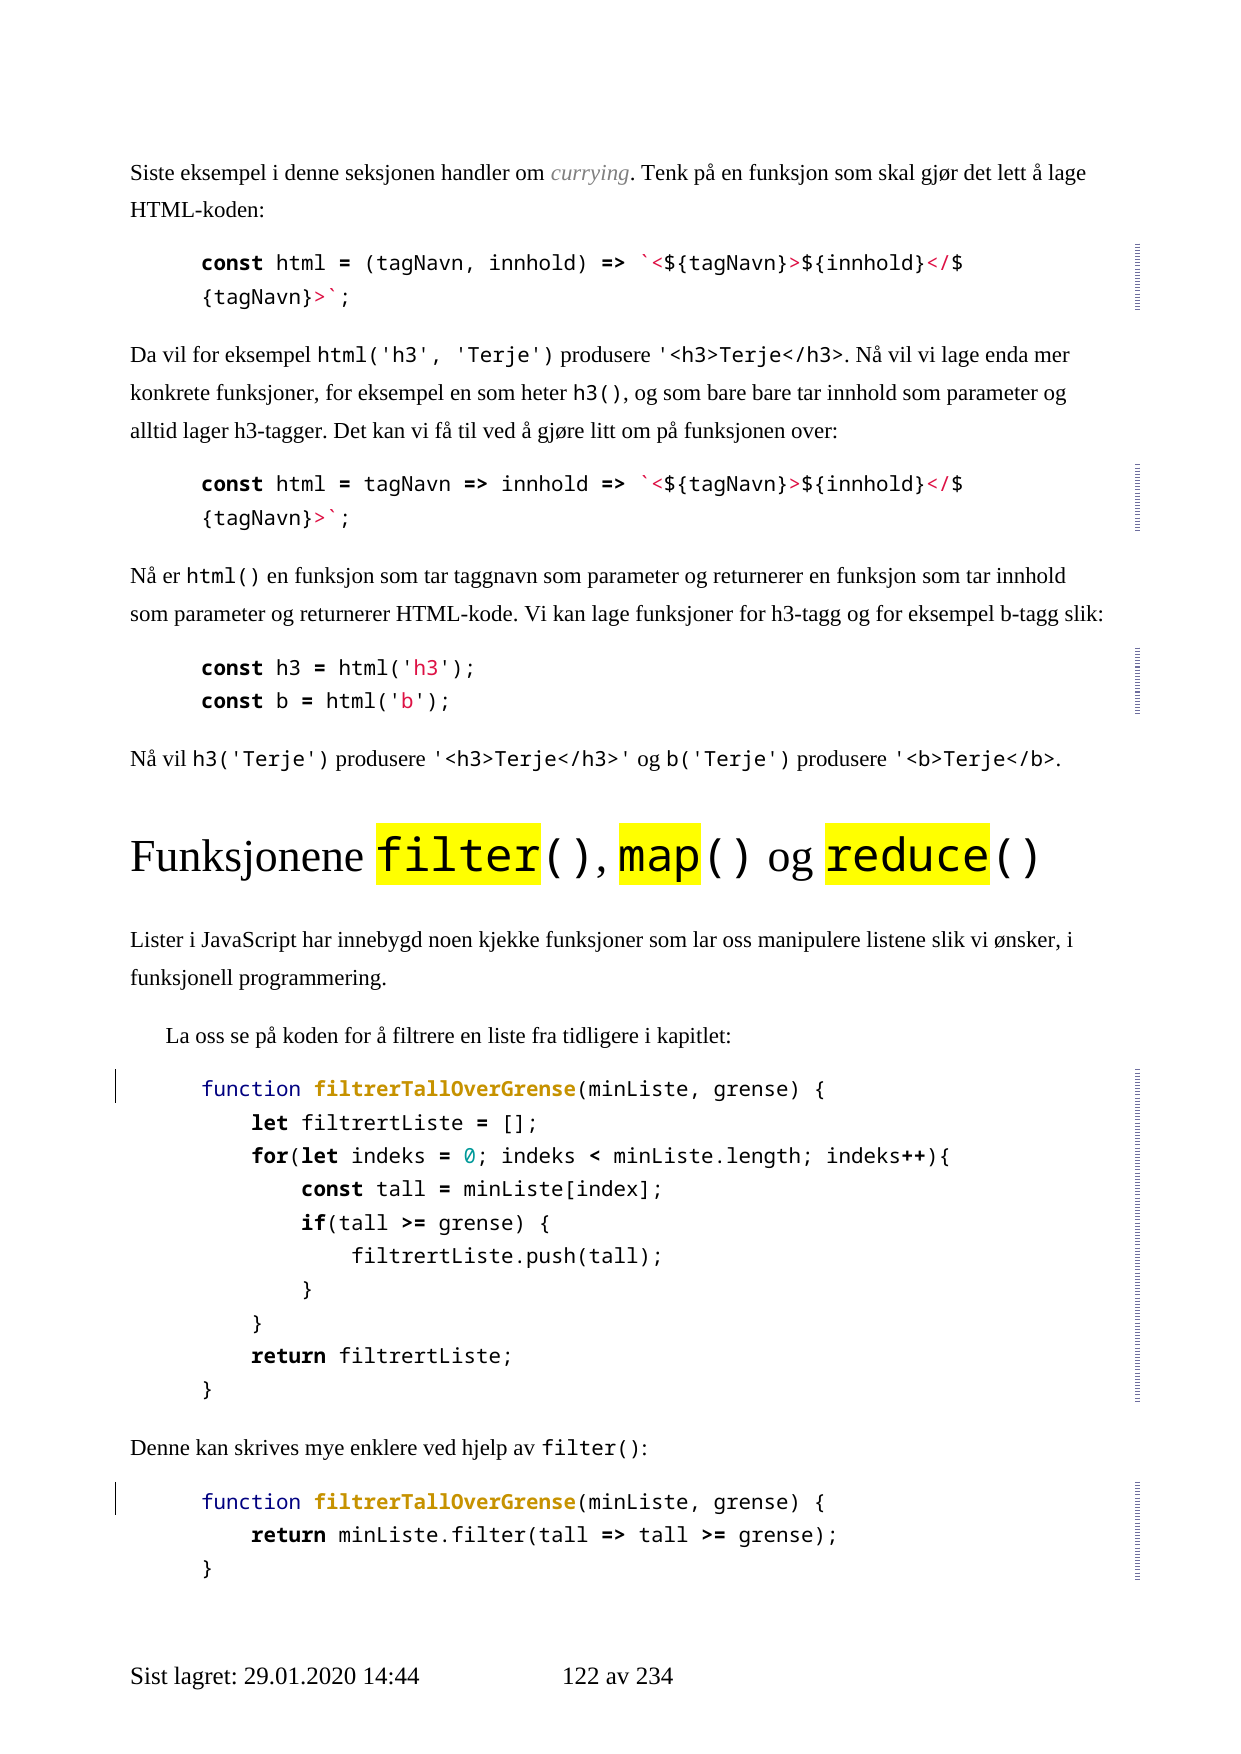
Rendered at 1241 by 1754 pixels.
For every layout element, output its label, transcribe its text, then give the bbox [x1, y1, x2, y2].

text Siste eksempel i denne seksjonen handler om currying. Tenk på en funksjon som skal gjør det lett å lage HTML-koden: [130, 148, 1110, 223]
text Denne kan skrives mye enklere ved hjelp av filter(): [130, 1423, 1110, 1461]
text Funksjonene filter(), map() og reduce() [990, 823, 1110, 885]
text function filtrerTallOverGrense(minListe, grense) { return minListe.filter(tall => tall >= grense); } [201, 1482, 1140, 1582]
text La oss se på koden for å filtrere en liste fra tidligere i kapitlet: [130, 1011, 1110, 1048]
text Funksjonene filter(), map() og reduce() [701, 823, 825, 885]
text const h3 = html('h3'); const b = html('b'); [201, 648, 1140, 714]
text Nå vil h3('Terje') produsere '<h3>Terje</h3>' og b('Terje') produsere '<b>Terje</b>. [130, 735, 1110, 773]
text Lister i JavaScript har innebygd noen kjekke funksjoner som lar oss manipulere listene slik vi ønsker, i funksjonell programmering. [130, 915, 1110, 990]
text const html = (tagNavn, innhold) => `<${tagNavn}>${innhold}</${tagNavn}>`; [201, 243, 1140, 310]
text Funksjonene filter(), map() og reduce() [541, 823, 619, 885]
text Nå er html() en funksjon som tar taggnavn som parameter og returnerer en funksjon som tar innhold som parameter og returnerer HTML-kode. Vi kan lage funksjoner for h3-tagg og for eksempel b-tagg slik: [130, 552, 1110, 627]
text function filtrerTallOverGrense(minListe, grense) { let filtrertListe = []; for(let indeks = 0; indeks < minListe.length; indeks++){ const tall = minListe[index]; if(tall >= grense) { filtrertListe.push(tall); } } return filtrertListe; } [201, 1069, 1140, 1403]
text Funksjonene filter(), map() og reduce() [130, 823, 376, 885]
text Da vil for eksempel html('h3', 'Terje') produsere '<h3>Terje</h3>. Nå vil vi lage enda mer konkrete funksjoner, for eksempel en som heter h3(), og som bare bare tar innhold som parameter og alltid lager h3-tagger. Det kan vi få til ved å gjøre litt om på funksjonen over: [130, 331, 1110, 443]
text const html = tagNavn => innhold => `<${tagNavn}>${innhold}</${tagNavn}>`; [201, 464, 1140, 531]
